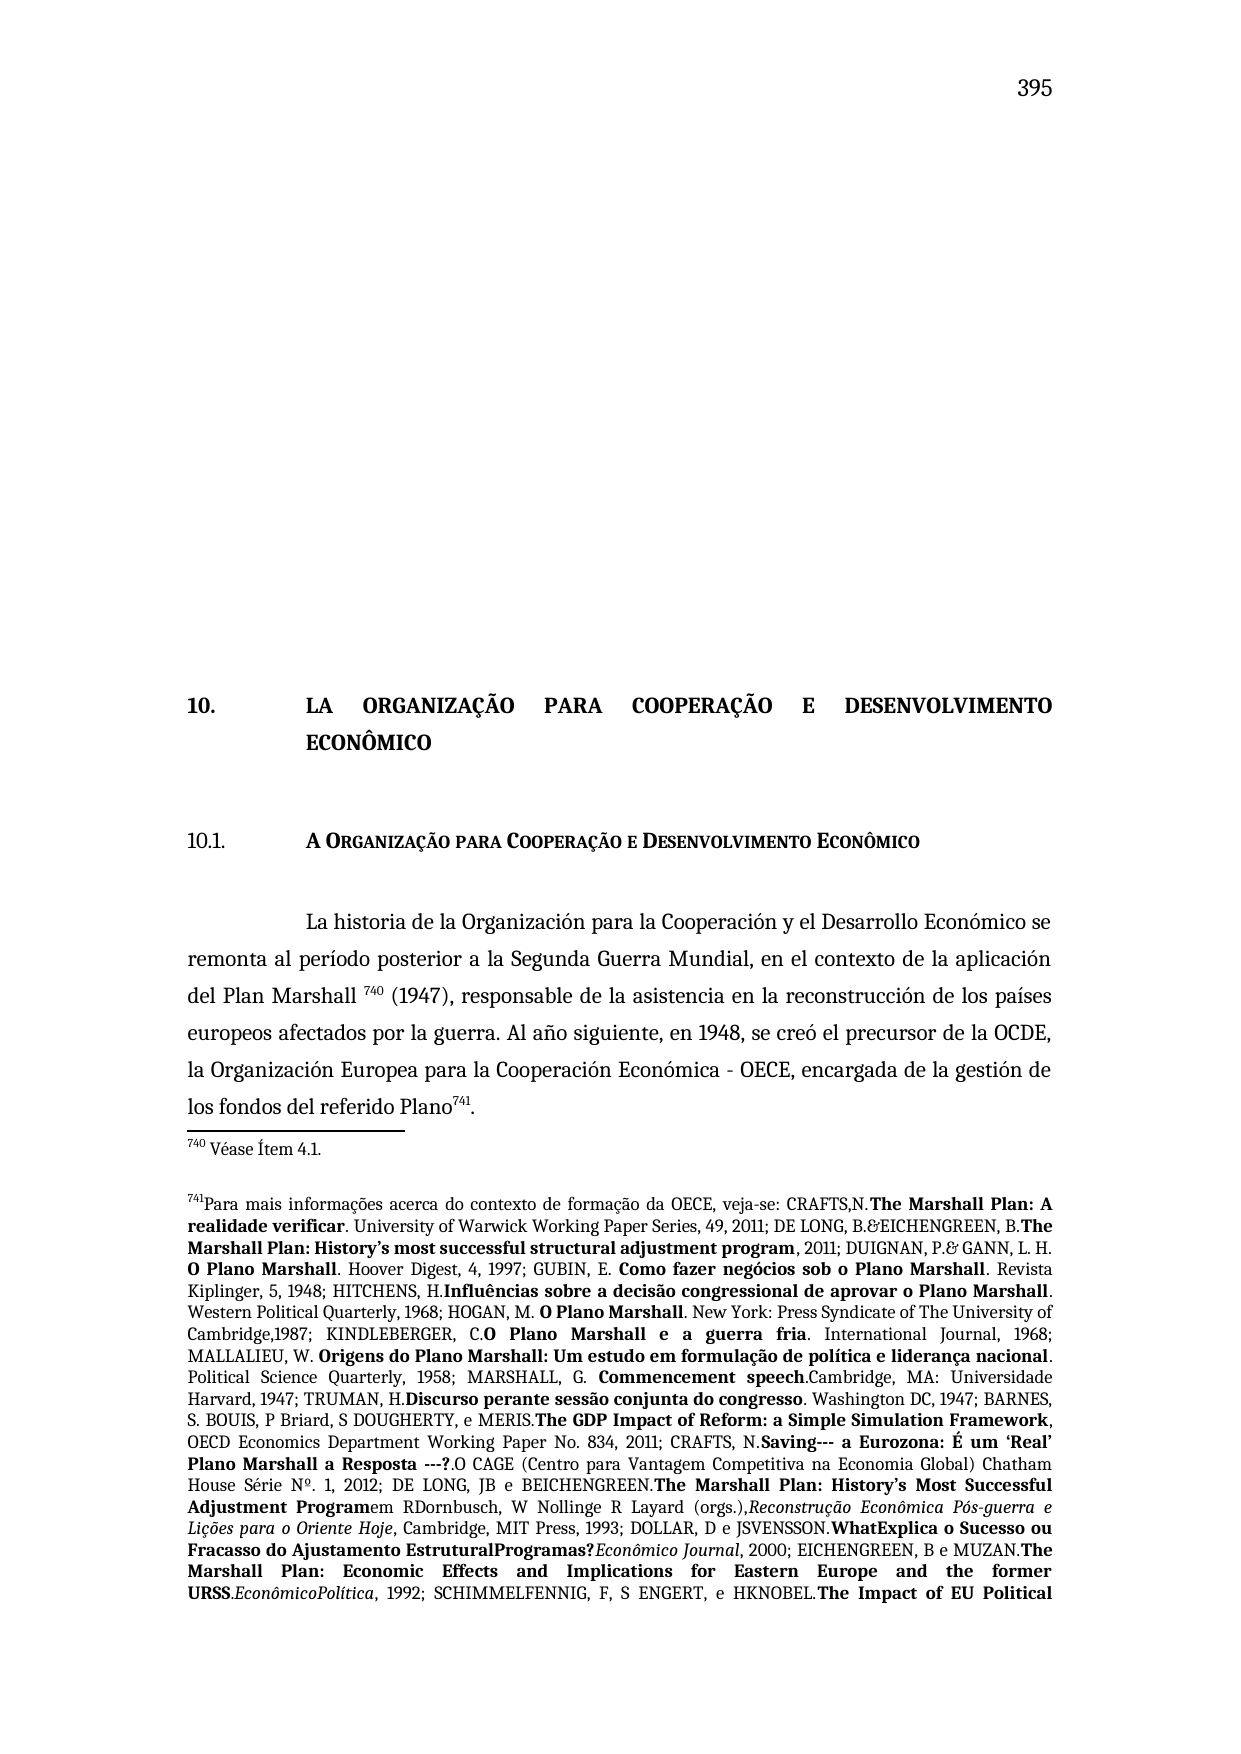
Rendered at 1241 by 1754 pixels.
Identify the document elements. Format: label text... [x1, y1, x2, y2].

subtitle 10. LA Organização para Cooperação e Desenvolvimento Econômico [187, 692, 1053, 756]
subtitle 10.1. A Organização para Cooperação e Desenvolvimento Econômico [187, 828, 1053, 854]
text La historia de la Organización para la Cooperación y el Desarrollo Económico se remonta al período posterior a la Segunda Guerra Mundial, en el contexto de la aplicación del Plan Marshall (1947), responsable de la asistencia en la reconstrucción de los países europeos afectados por la guerra. Al año siguiente, en 1948, se creó el precursor de la OCDE, la Organización Europea para la Cooperación Económica - OECE, encargada de la gestión de los fondos del referido Plano. [187, 909, 1053, 1120]
